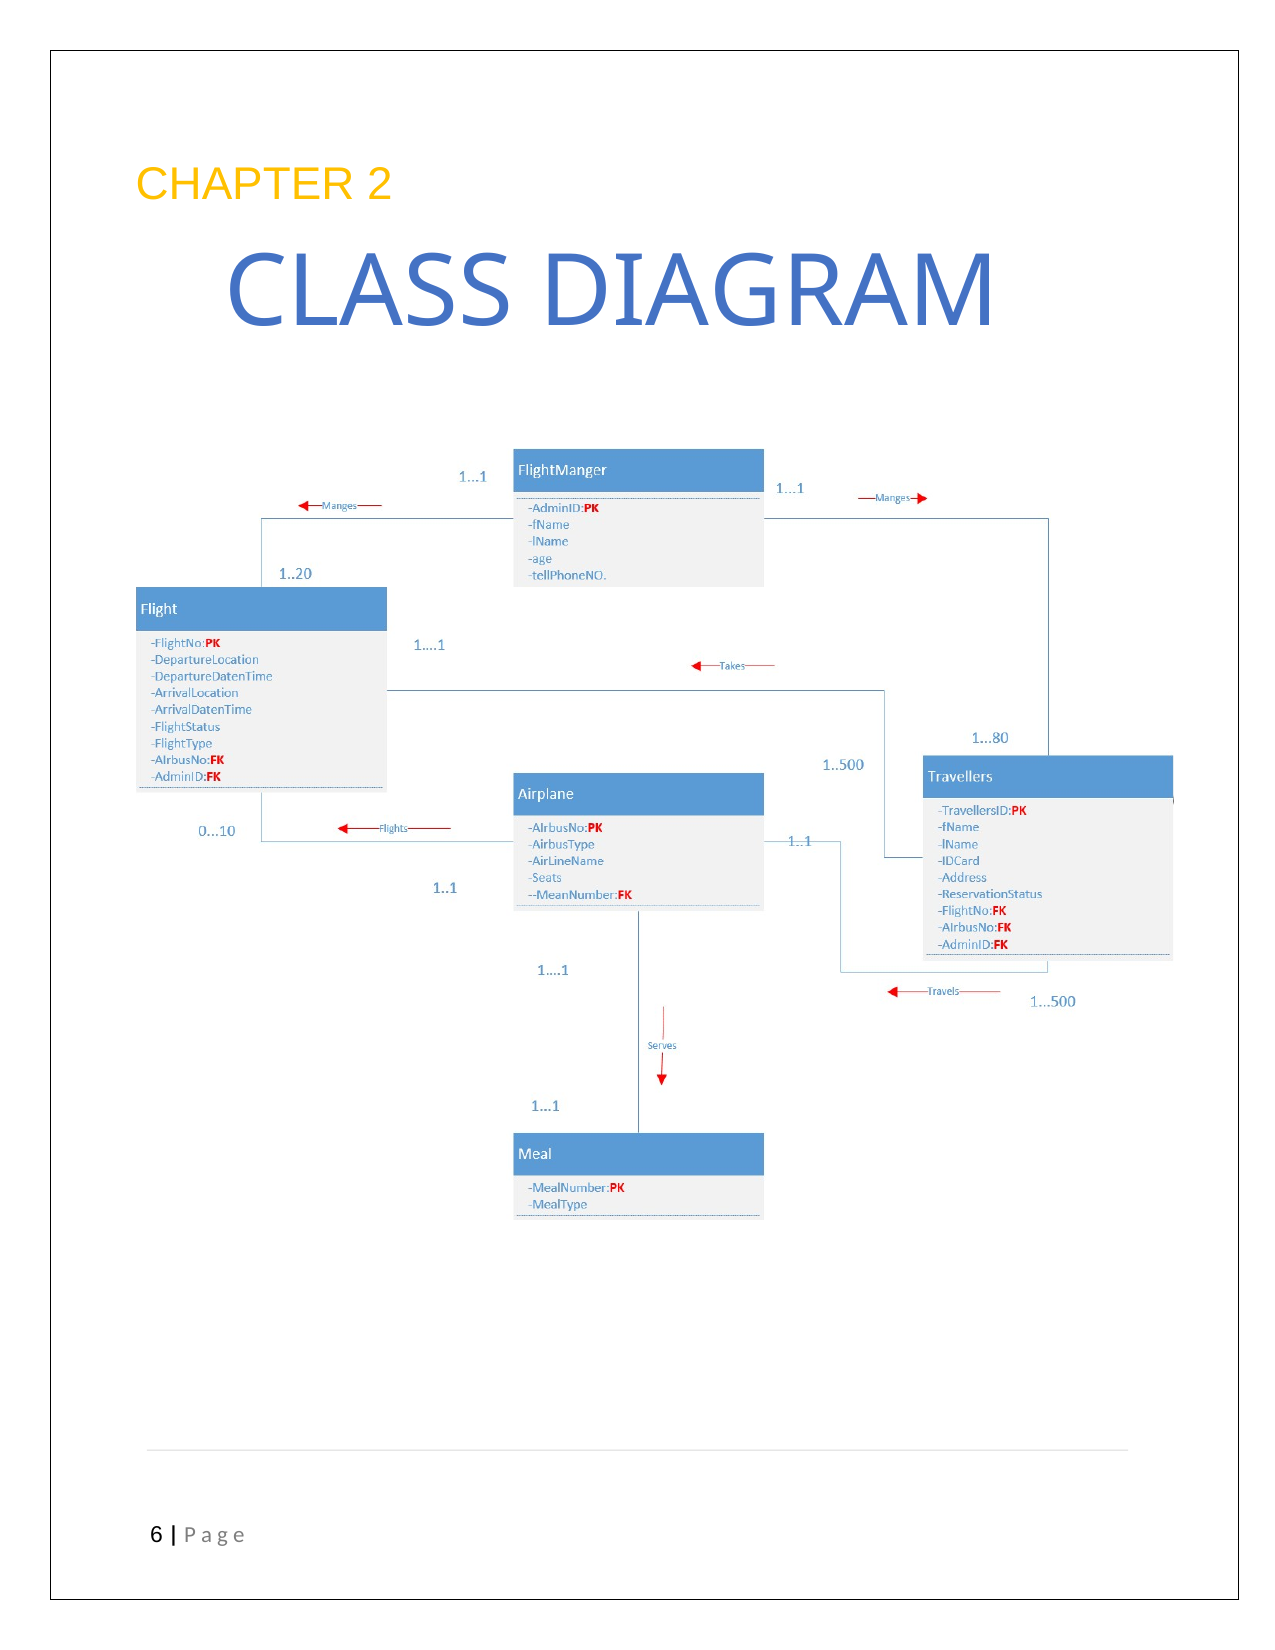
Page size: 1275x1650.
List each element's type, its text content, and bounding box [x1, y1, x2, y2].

picture [136, 448, 1174, 1220]
text CHAPTER 2 [135, 156, 1238, 209]
